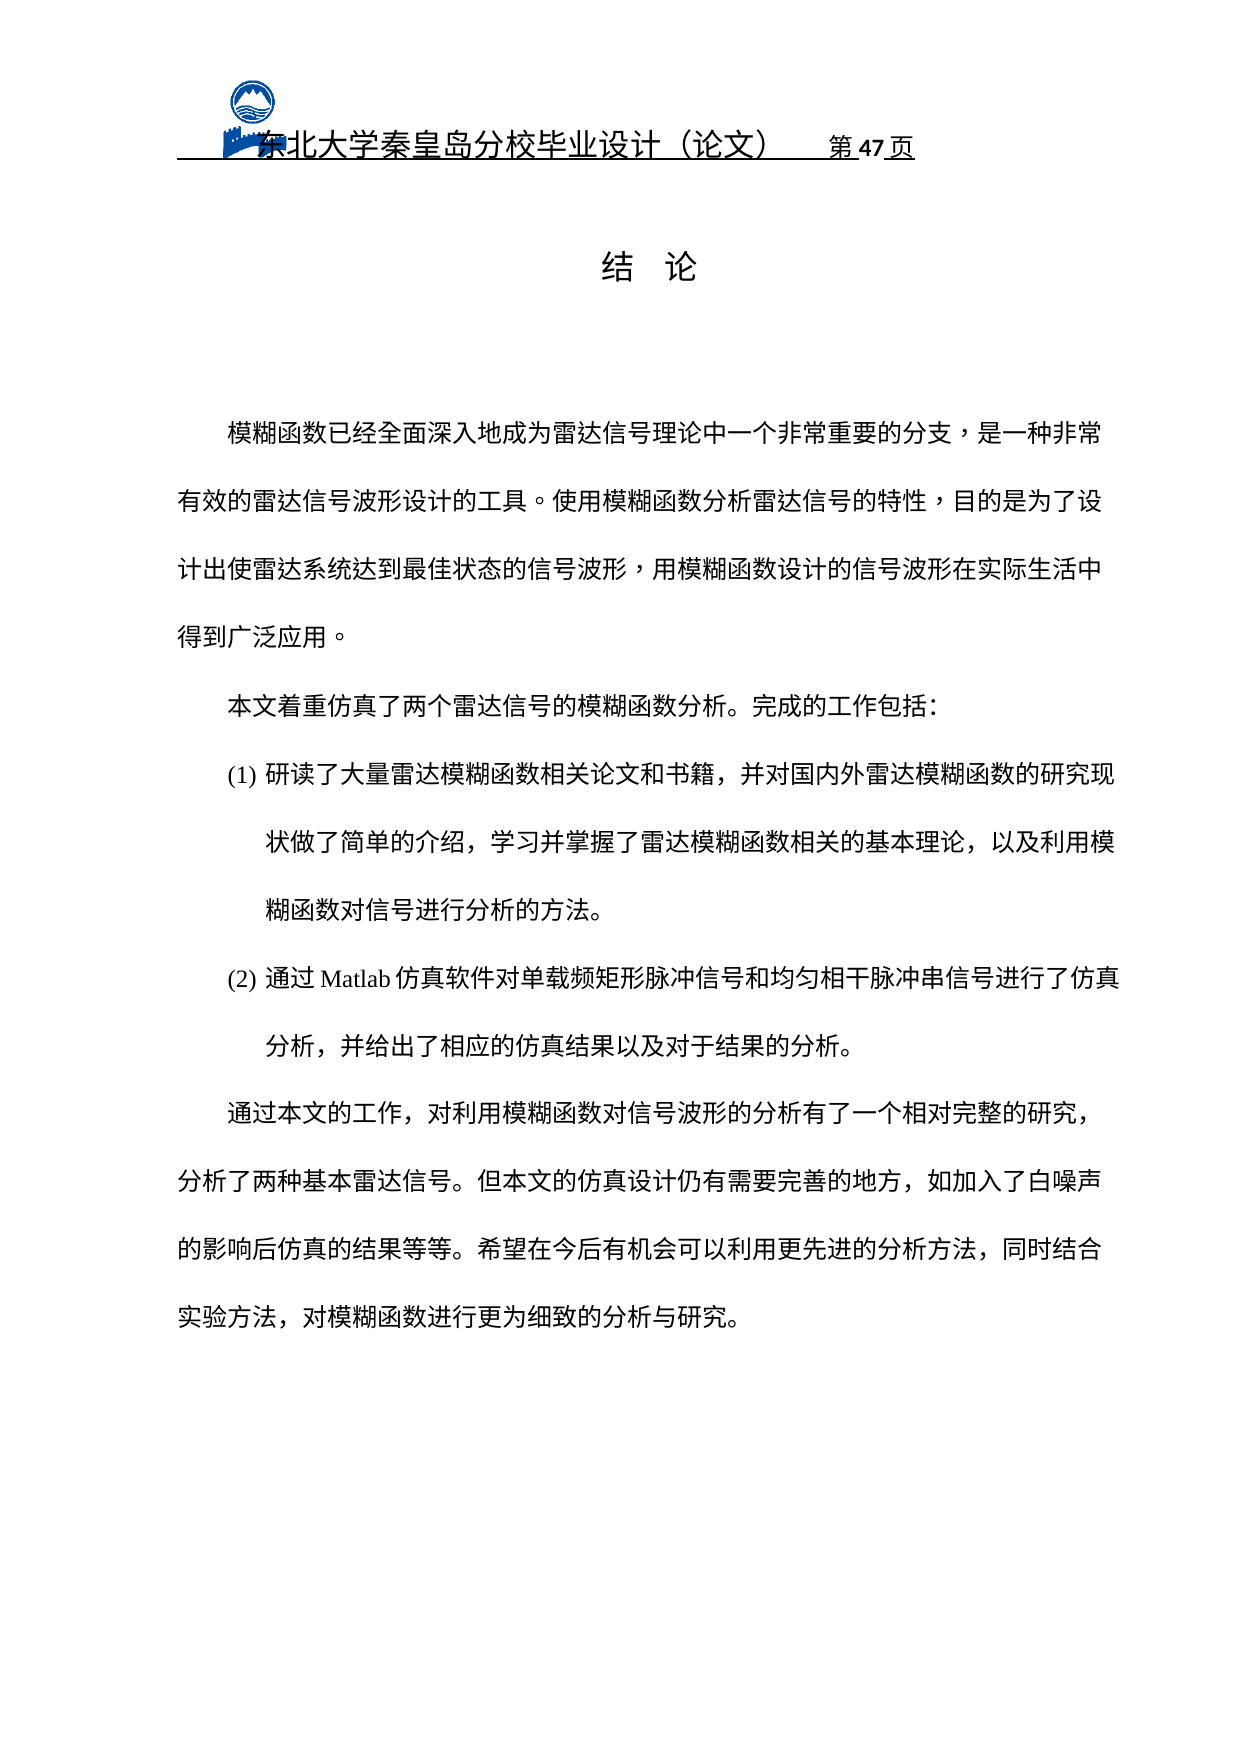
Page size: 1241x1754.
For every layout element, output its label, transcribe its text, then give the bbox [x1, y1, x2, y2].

list 通过Matlab仿真软件对单载频矩形脉冲信号和均匀相干脉冲串信号进行了仿真分析，并给出了相应的仿真结果以及对于结果的分析。 [227, 942, 1122, 1078]
text 结 论 [177, 231, 1122, 298]
text 模糊函数已经全面深入地成为雷达信号理论中一个非常重要的分支，是一种非常有效的雷达信号波形设计的工具。使用模糊函数分析雷达信号的特性，目的是为了设计出使雷达系统达到最佳状态的信号波形，用模糊函数设计的信号波形在实际生活中得到广泛应用。 [177, 399, 1122, 671]
picture [214, 79, 292, 158]
list 研读了大量雷达模糊函数相关论文和书籍，并对国内外雷达模糊函数的研究现状做了简单的介绍，学习并掌握了雷达模糊函数相关的基本理论，以及利用模糊函数对信号进行分析的方法。 [227, 738, 1122, 942]
text 通过本文的工作，对利用模糊函数对信号波形的分析有了一个相对完整的研究，分析了两种基本雷达信号。但本文的仿真设计仍有需要完善的地方，如加入了白噪声的影响后仿真的结果等等。希望在今后有机会可以利用更先进的分析方法，同时结合实验方法，对模糊函数进行更为细致的分析与研究。 [177, 1078, 1122, 1350]
text 本文着重仿真了两个雷达信号的模糊函数分析。完成的工作包括： [177, 671, 1122, 738]
